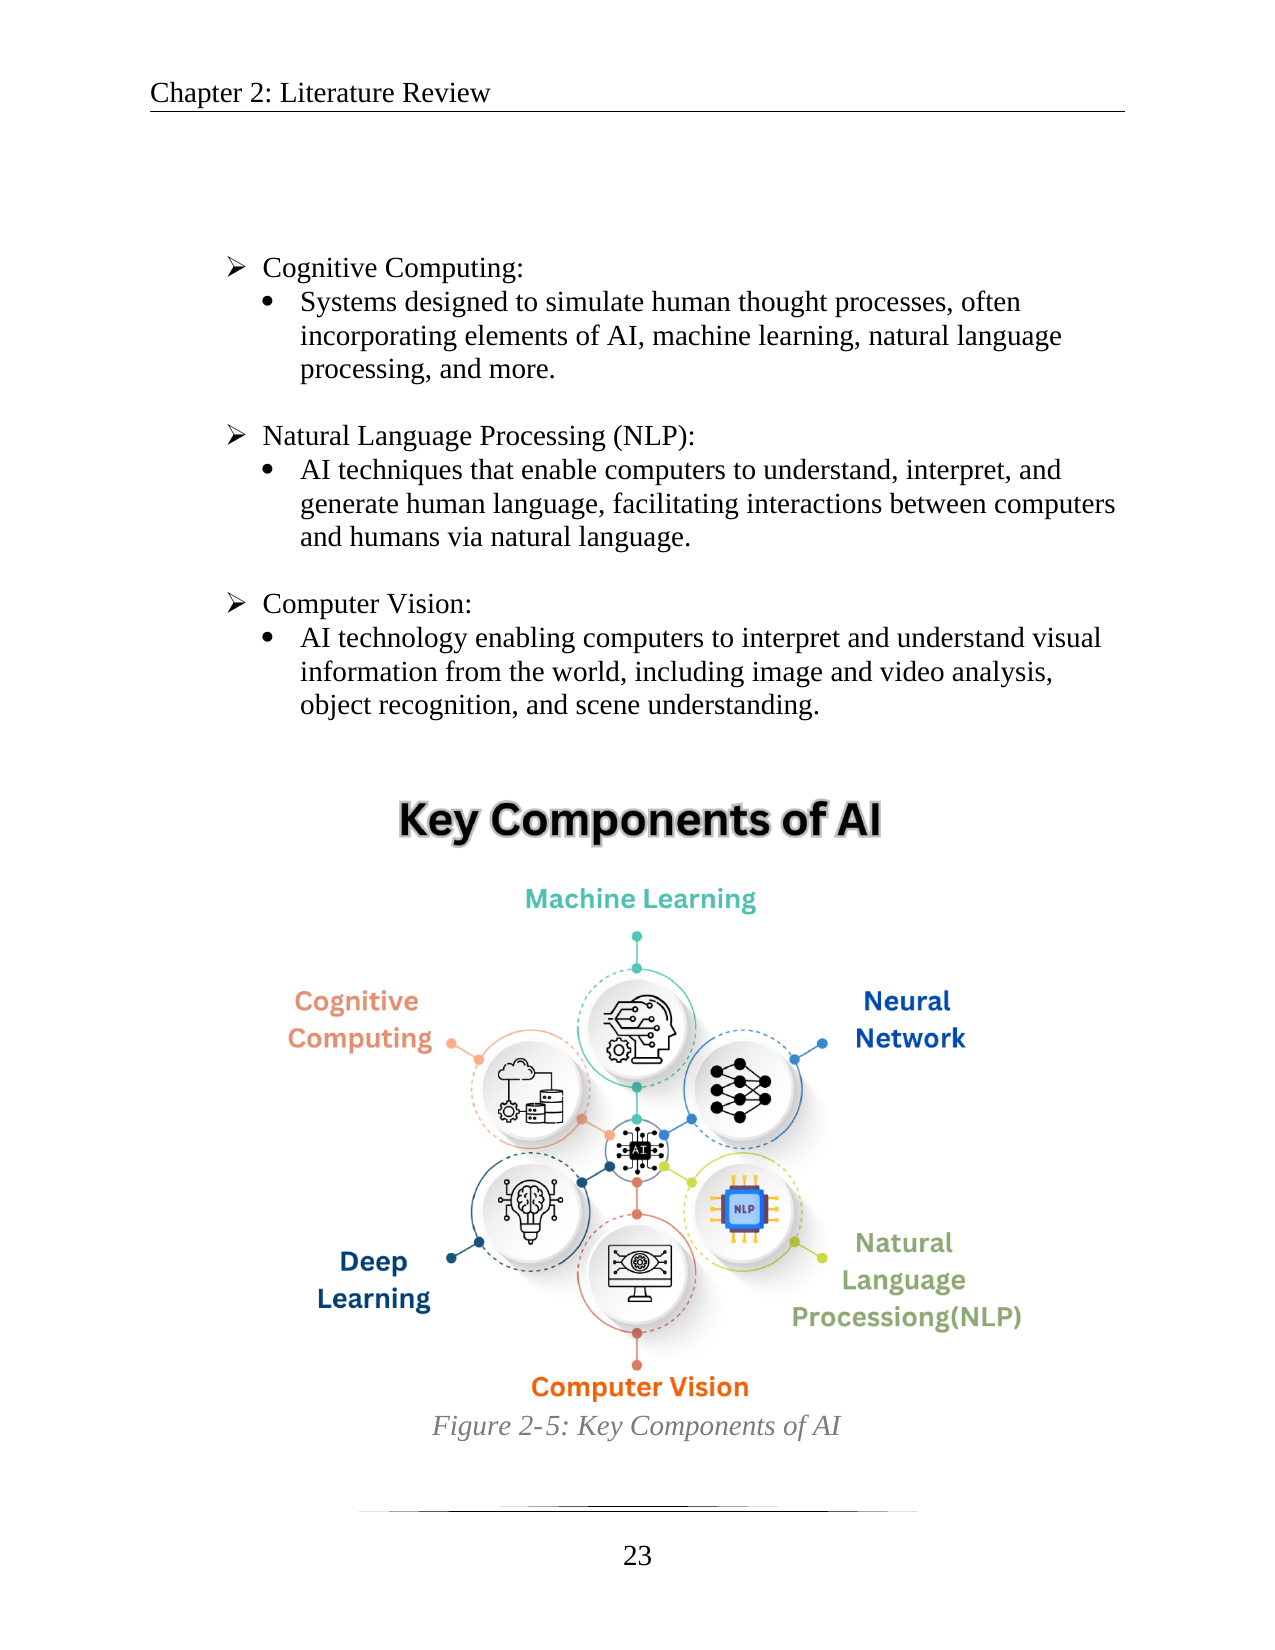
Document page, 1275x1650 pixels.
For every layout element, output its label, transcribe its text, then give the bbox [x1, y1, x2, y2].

picture [165, 787, 1110, 1402]
list Cognitive Computing: [225, 251, 1125, 284]
list Computer Vision: [225, 586, 1125, 620]
list Natural Language Processing (NLP): [225, 418, 1125, 452]
list Systems designed to simulate human thought processes, often incorporating elements of AI, machine learning, natural language processing, and more. [262, 284, 1125, 385]
list AI technology enabling computers to interpret and understand visual information from the world, including image and video analysis, object recognition, and scene understanding. [262, 620, 1125, 721]
list AI techniques that enable computers to understand, interpret, and generate human language, facilitating interactions between computers and humans via natural language. [262, 452, 1125, 553]
